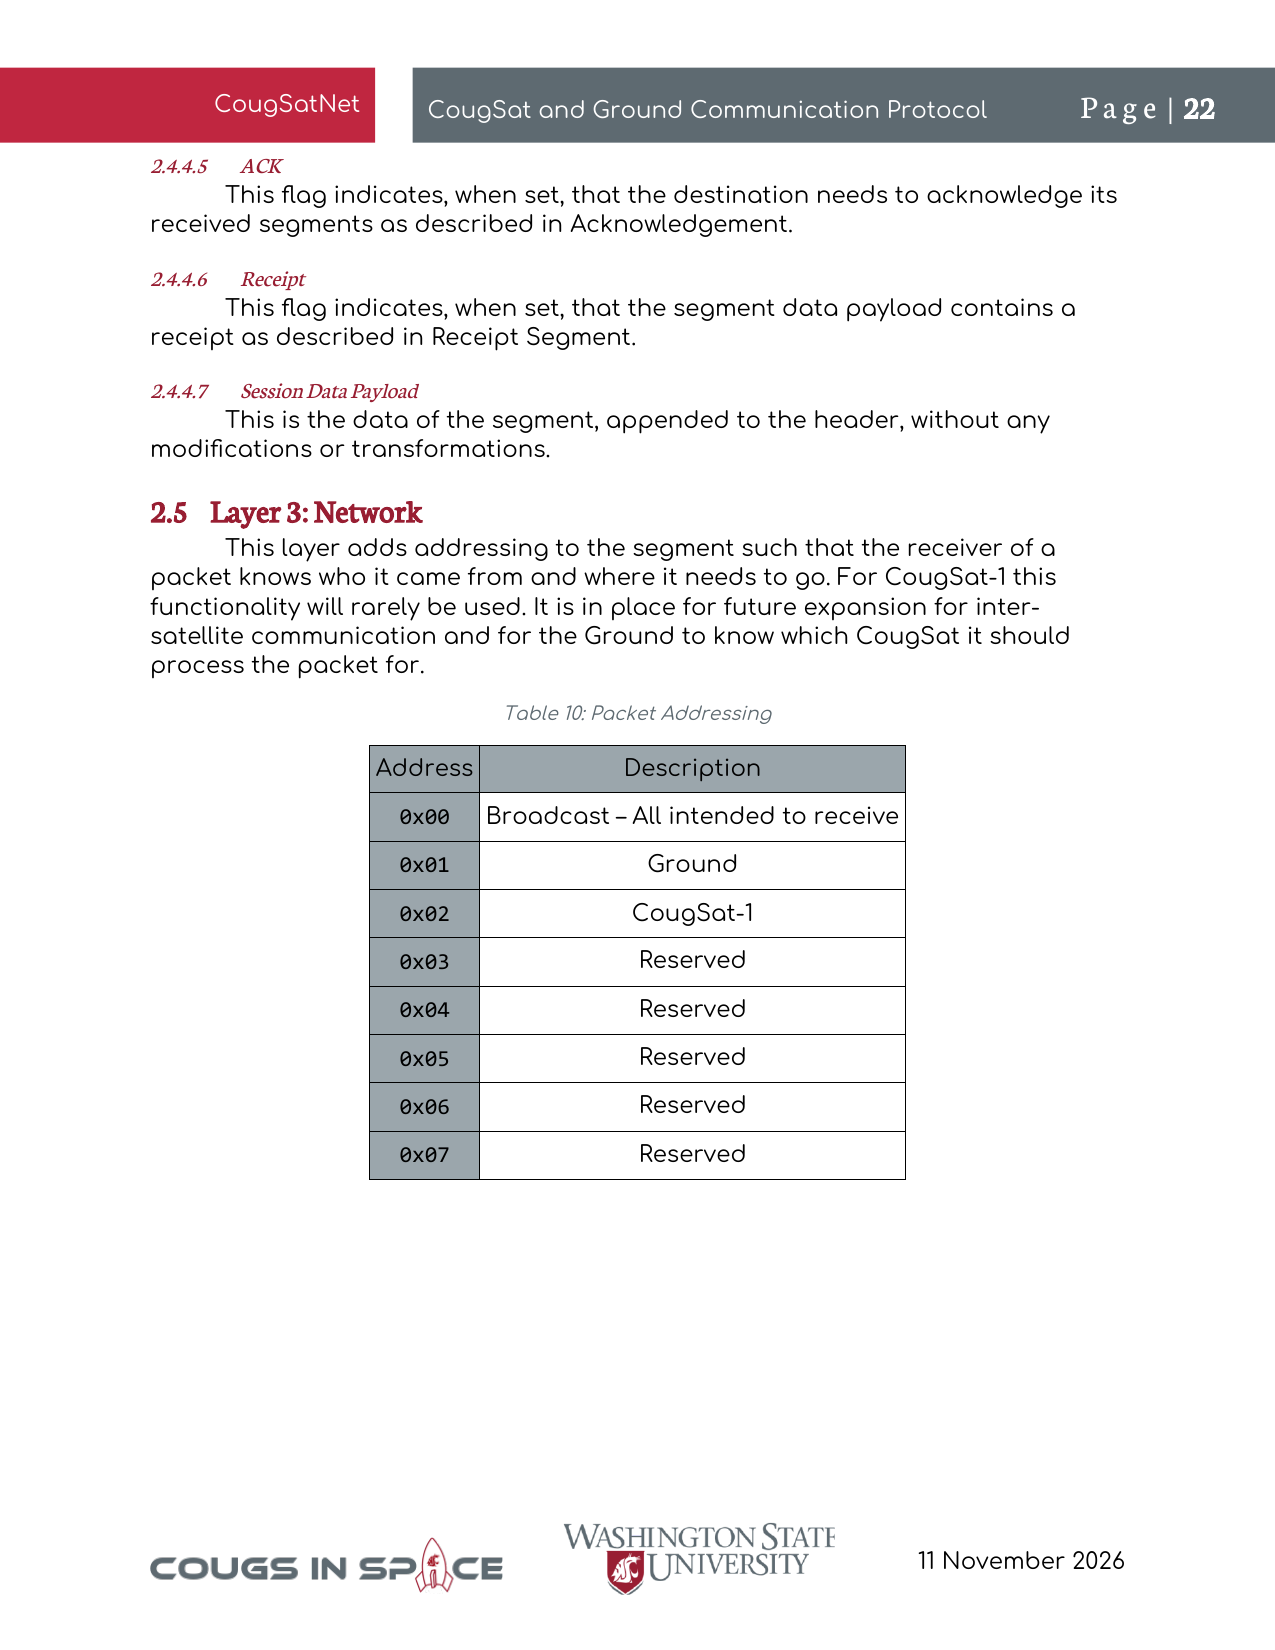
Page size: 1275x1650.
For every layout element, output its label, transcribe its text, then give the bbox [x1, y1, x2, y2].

subtitle Session Data Payload [150, 375, 1125, 404]
table_cell 0x04 [370, 987, 479, 1034]
table_cell 0x00 [370, 793, 479, 841]
table_cell 0x01 [370, 842, 479, 889]
table_cell 0x06 [370, 1083, 479, 1131]
text This layer adds addressing to the segment such that the receiver of a packet knows who it came from and where it needs to go. For CougSat-1 this functionality will rarely be used. It is in place for future expansion for inter-satellite communication and for the Ground to know which CougSat it should process the packet for. [150, 536, 1125, 679]
table_cell Reserved [480, 1083, 905, 1131]
text This is the data of the segment, appended to the header, without any modifications or transformations. [150, 408, 1125, 463]
table_cell Reserved [480, 938, 905, 986]
table_cell 0x02 [370, 890, 479, 937]
table_cell Reserved [480, 1132, 905, 1179]
table_cell CougSat-1 [480, 890, 905, 937]
picture [150, 1537, 503, 1594]
table_header Description [480, 746, 905, 792]
subtitle Receipt [150, 263, 1125, 292]
text This flag indicates, when set, that the destination needs to acknowledge its received segments as described in Acknowledgement. [150, 183, 1125, 238]
picture [562, 1522, 835, 1594]
table_cell 0x03 [370, 938, 479, 986]
subtitle ACK [150, 150, 1125, 179]
table_cell Ground [480, 842, 905, 889]
table_header Address [370, 746, 479, 792]
subtitle Layer 3: Network [150, 488, 1125, 530]
table_cell 0x07 [370, 1132, 479, 1179]
table_cell 0x05 [370, 1035, 479, 1082]
table_cell Broadcast – All intended to receive [480, 793, 905, 841]
table_cell Reserved [480, 1035, 905, 1082]
table_cell Reserved [480, 987, 905, 1034]
text This flag indicates, when set, that the segment data payload contains a receipt as described in Receipt Segment. [150, 296, 1125, 351]
